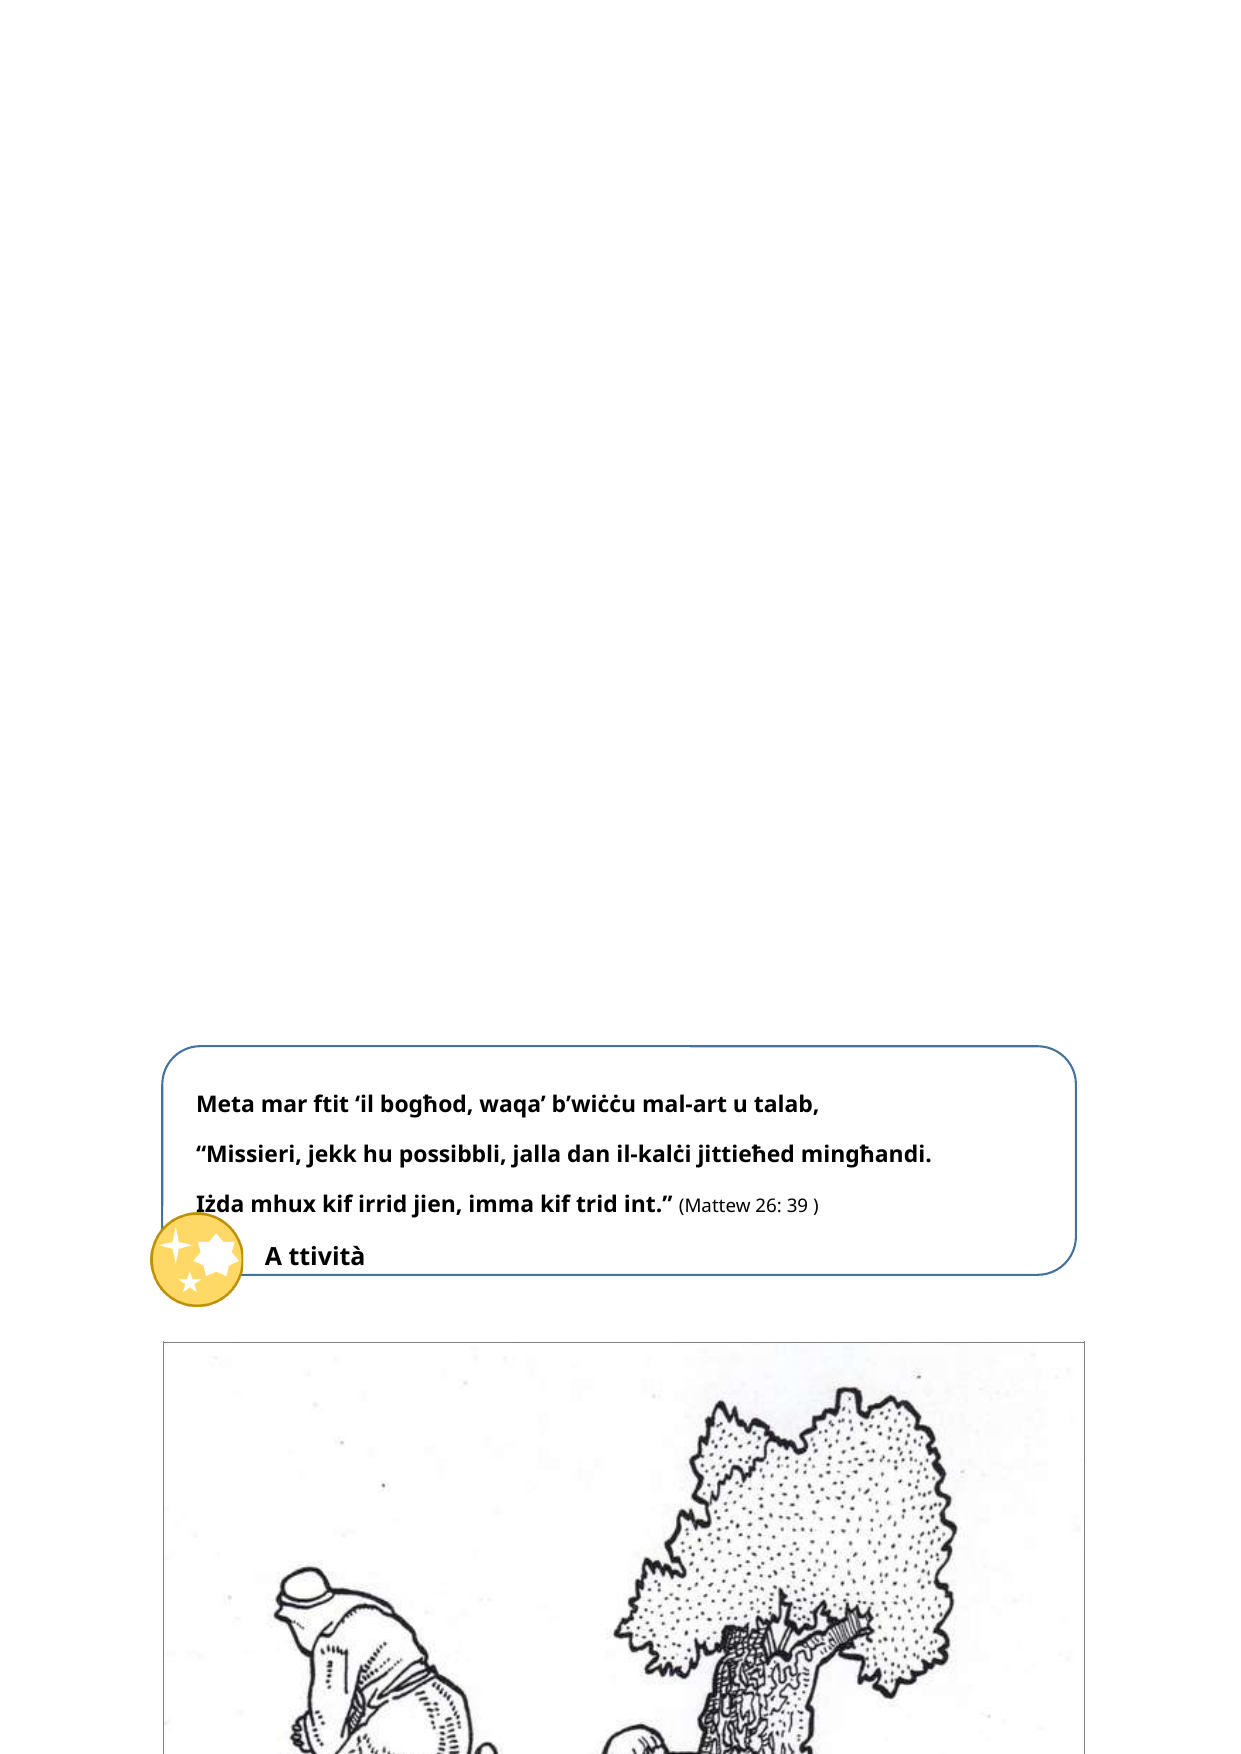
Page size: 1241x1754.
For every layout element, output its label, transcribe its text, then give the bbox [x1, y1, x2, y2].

picture [164, 1343, 1084, 1754]
text Iżda mhux kif irrid jien, imma kif trid int.” (Mattew 26: 39 ) [150, 1188, 1090, 1220]
picture [150, 1212, 244, 1307]
text Meta mar ftit ‘il bogħod, waqa’ b’wiċċu mal-art u talab, [150, 1088, 1090, 1119]
text “Missieri, jekk hu possibbli, jalla dan il-kalċi jittieħed mingħandi. [150, 1138, 1090, 1169]
text A ttività [244, 1239, 1090, 1273]
